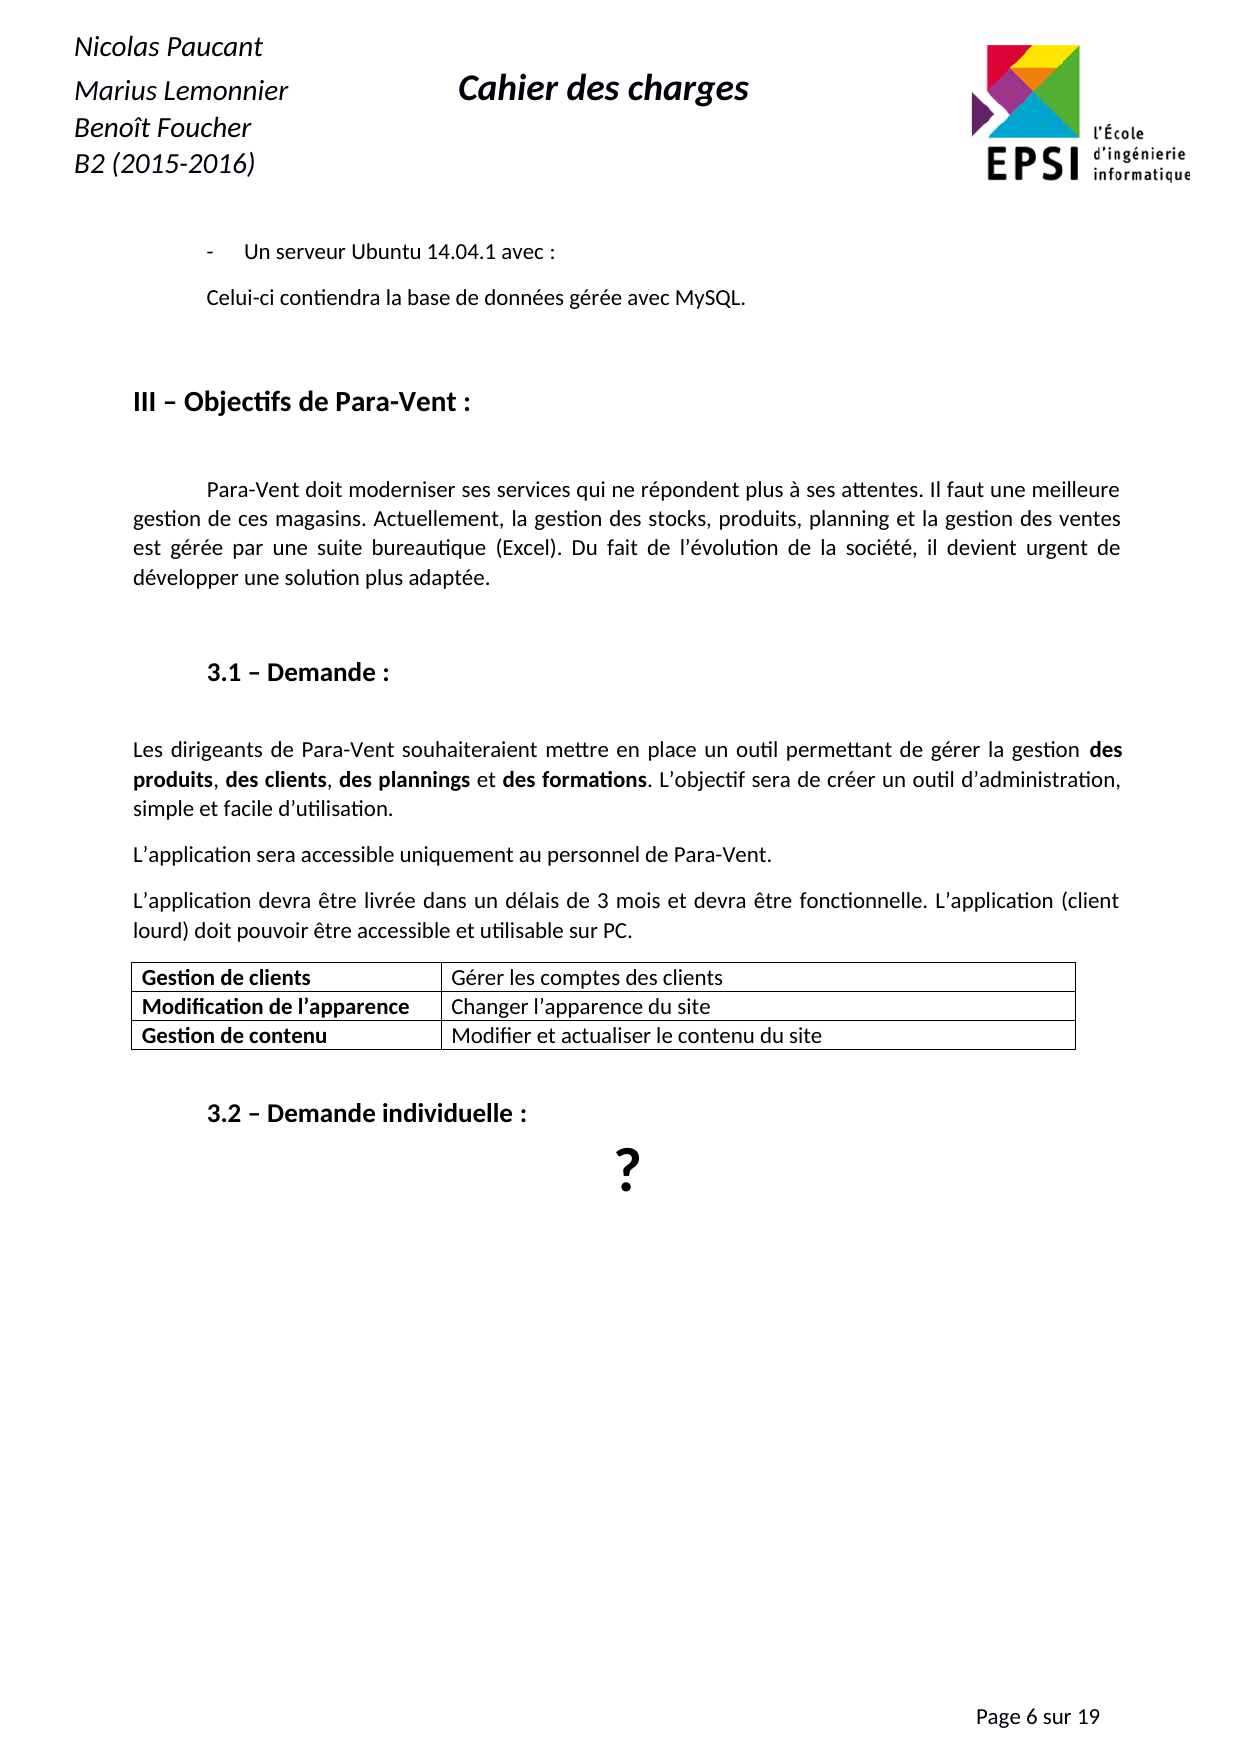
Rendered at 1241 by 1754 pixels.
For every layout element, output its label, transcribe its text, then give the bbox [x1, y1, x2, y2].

table_cell Modifier et actualiser le contenu du site [442, 1021, 1075, 1049]
text Les dirigeants de Para-Vent souhaiteraient mettre en place un outil permettant de gérer la gestion des produits, des clients, des plannings et des formations. L’objectif sera de créer un outil d’administration, simple et facile d’utilisation. [133, 736, 1122, 822]
table_cell Changer l’apparence du site [442, 992, 1075, 1020]
subtitle 3.1 – Demande : [133, 655, 1122, 688]
text L’application devra être livrée dans un délais de 3 mois et devra être fonctionnelle. L’application (client lourd) doit pouvoir être accessible et utilisable sur PC. [133, 886, 1122, 944]
table_header Gestion de clients [132, 963, 441, 991]
text L’application sera accessible uniquement au personnel de Para-Vent. [133, 840, 1122, 868]
table_cell Gestion de contenu [132, 1021, 441, 1049]
list Un serveur Ubuntu 14.04.1 avec : [206, 237, 1122, 265]
subtitle III – Objectifs de Para-Vent : [133, 383, 1122, 419]
table_header Gérer les comptes des clients [442, 963, 1075, 991]
subtitle 3.2 – Demande individuelle : [133, 1096, 1122, 1129]
text Para-Vent doit moderniser ses services qui ne répondent plus à ses attentes. Il faut une meilleure gestion de ces magasins. Actuellement, la gestion des stocks, produits, planning et la gestion des ventes est gérée par une suite bureautique (Excel). Du fait de l’évolution de la société, il devient urgent de développer une solution plus adaptée. [133, 475, 1122, 591]
text Celui-ci contiendra la base de données gérée avec MySQL. [133, 283, 1122, 311]
picture [971, 45, 1190, 183]
text ? [133, 1131, 1122, 1207]
table_cell Modification de l’apparence [132, 992, 441, 1020]
